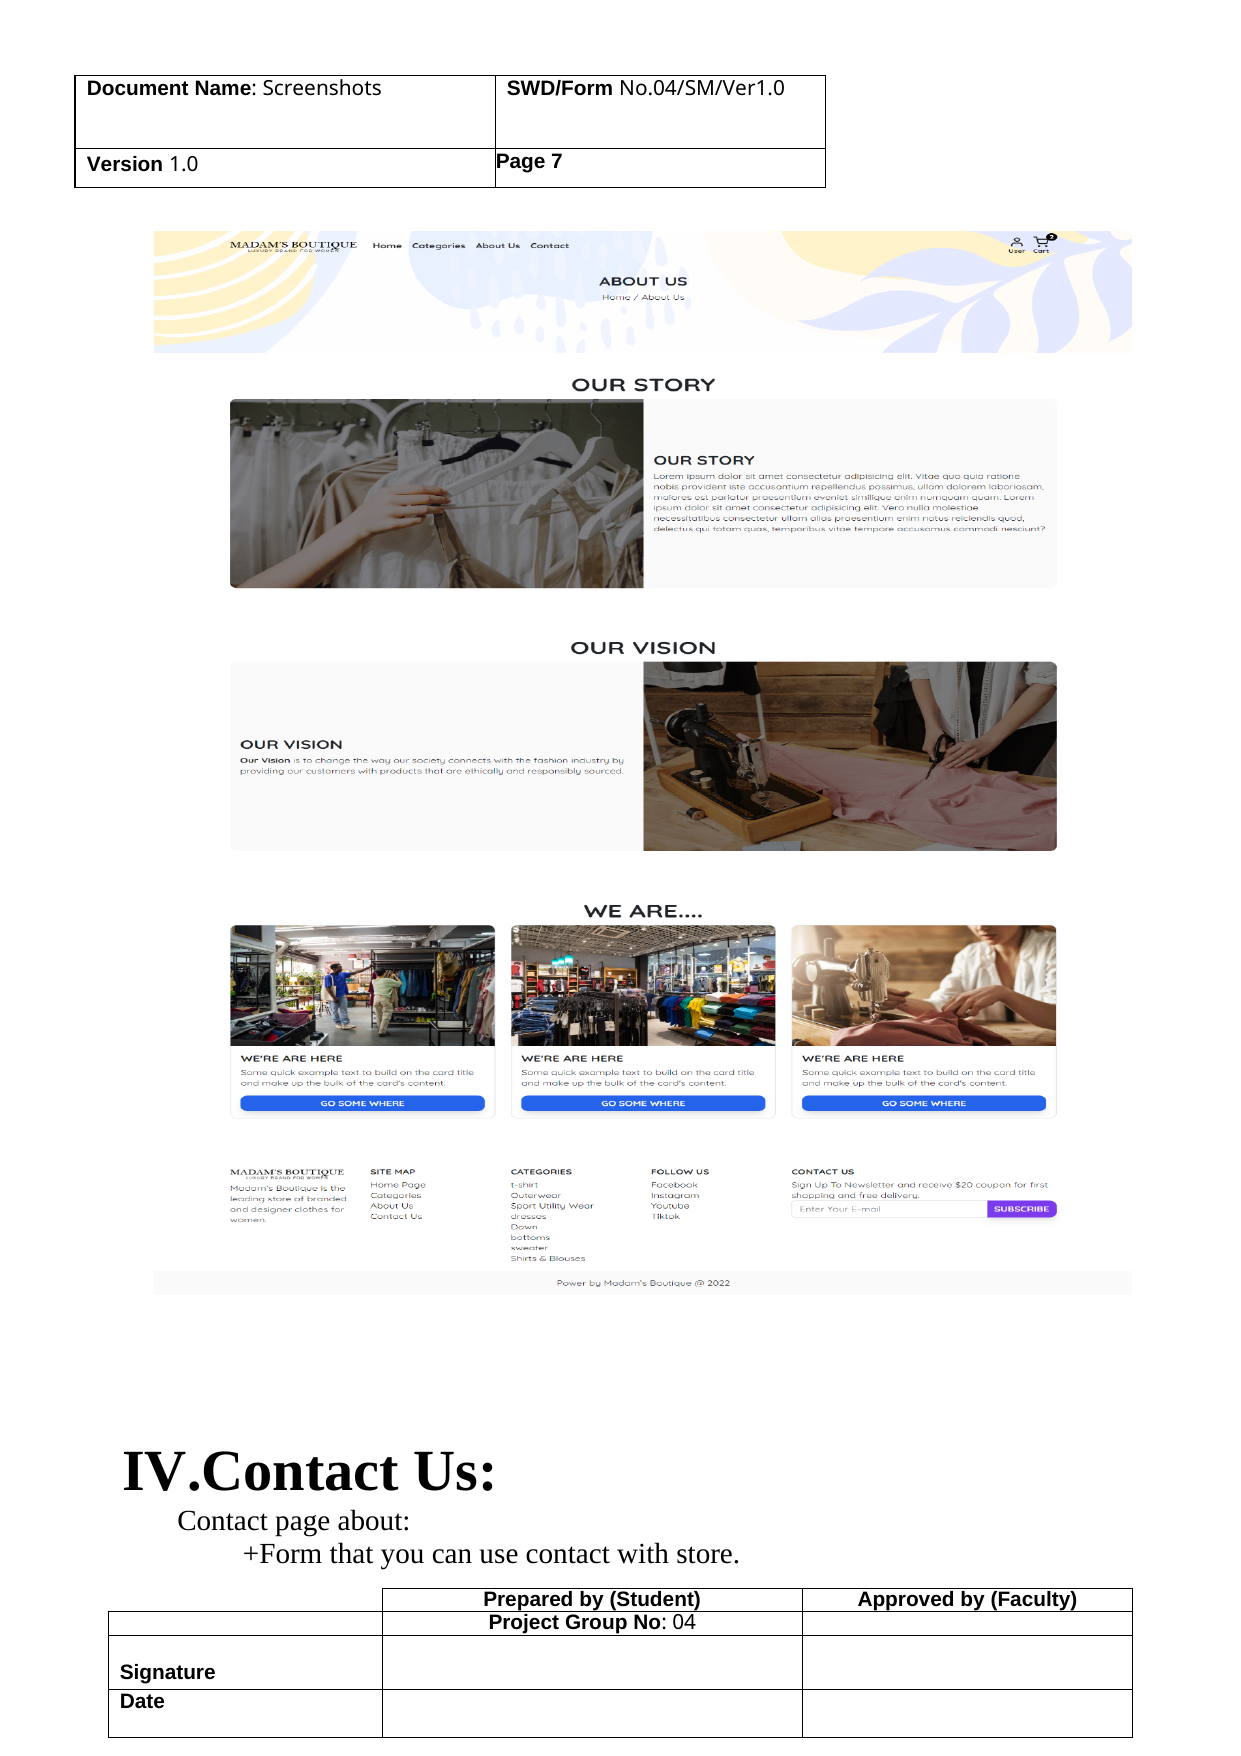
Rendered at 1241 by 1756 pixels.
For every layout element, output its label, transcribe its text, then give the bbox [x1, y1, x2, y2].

text +Form that you can use contact with store. [75, 1536, 1211, 1570]
picture [153, 231, 1133, 1295]
subtitle IV.Contact Us: [122, 1436, 1211, 1503]
text Contact page about: [75, 1503, 1211, 1536]
